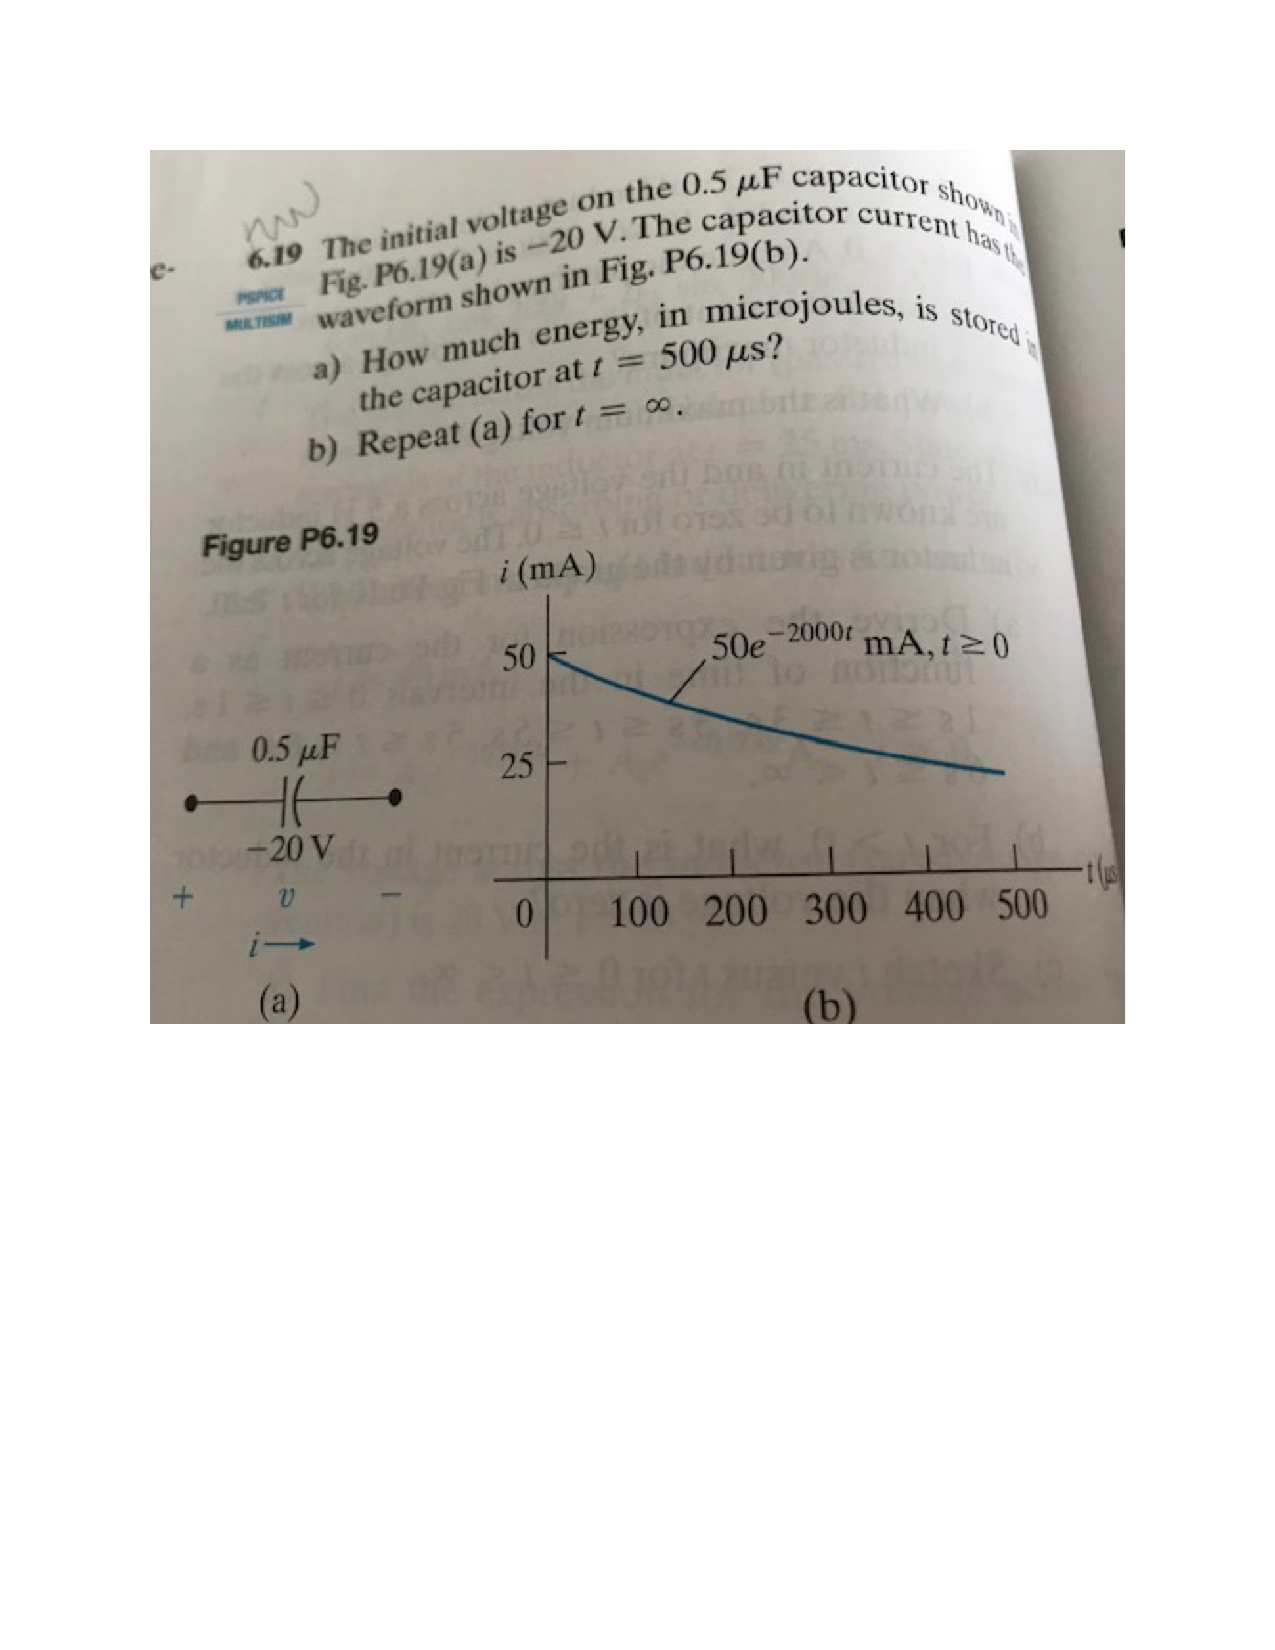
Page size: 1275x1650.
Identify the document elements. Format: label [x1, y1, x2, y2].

picture [150, 150, 1125, 1024]
